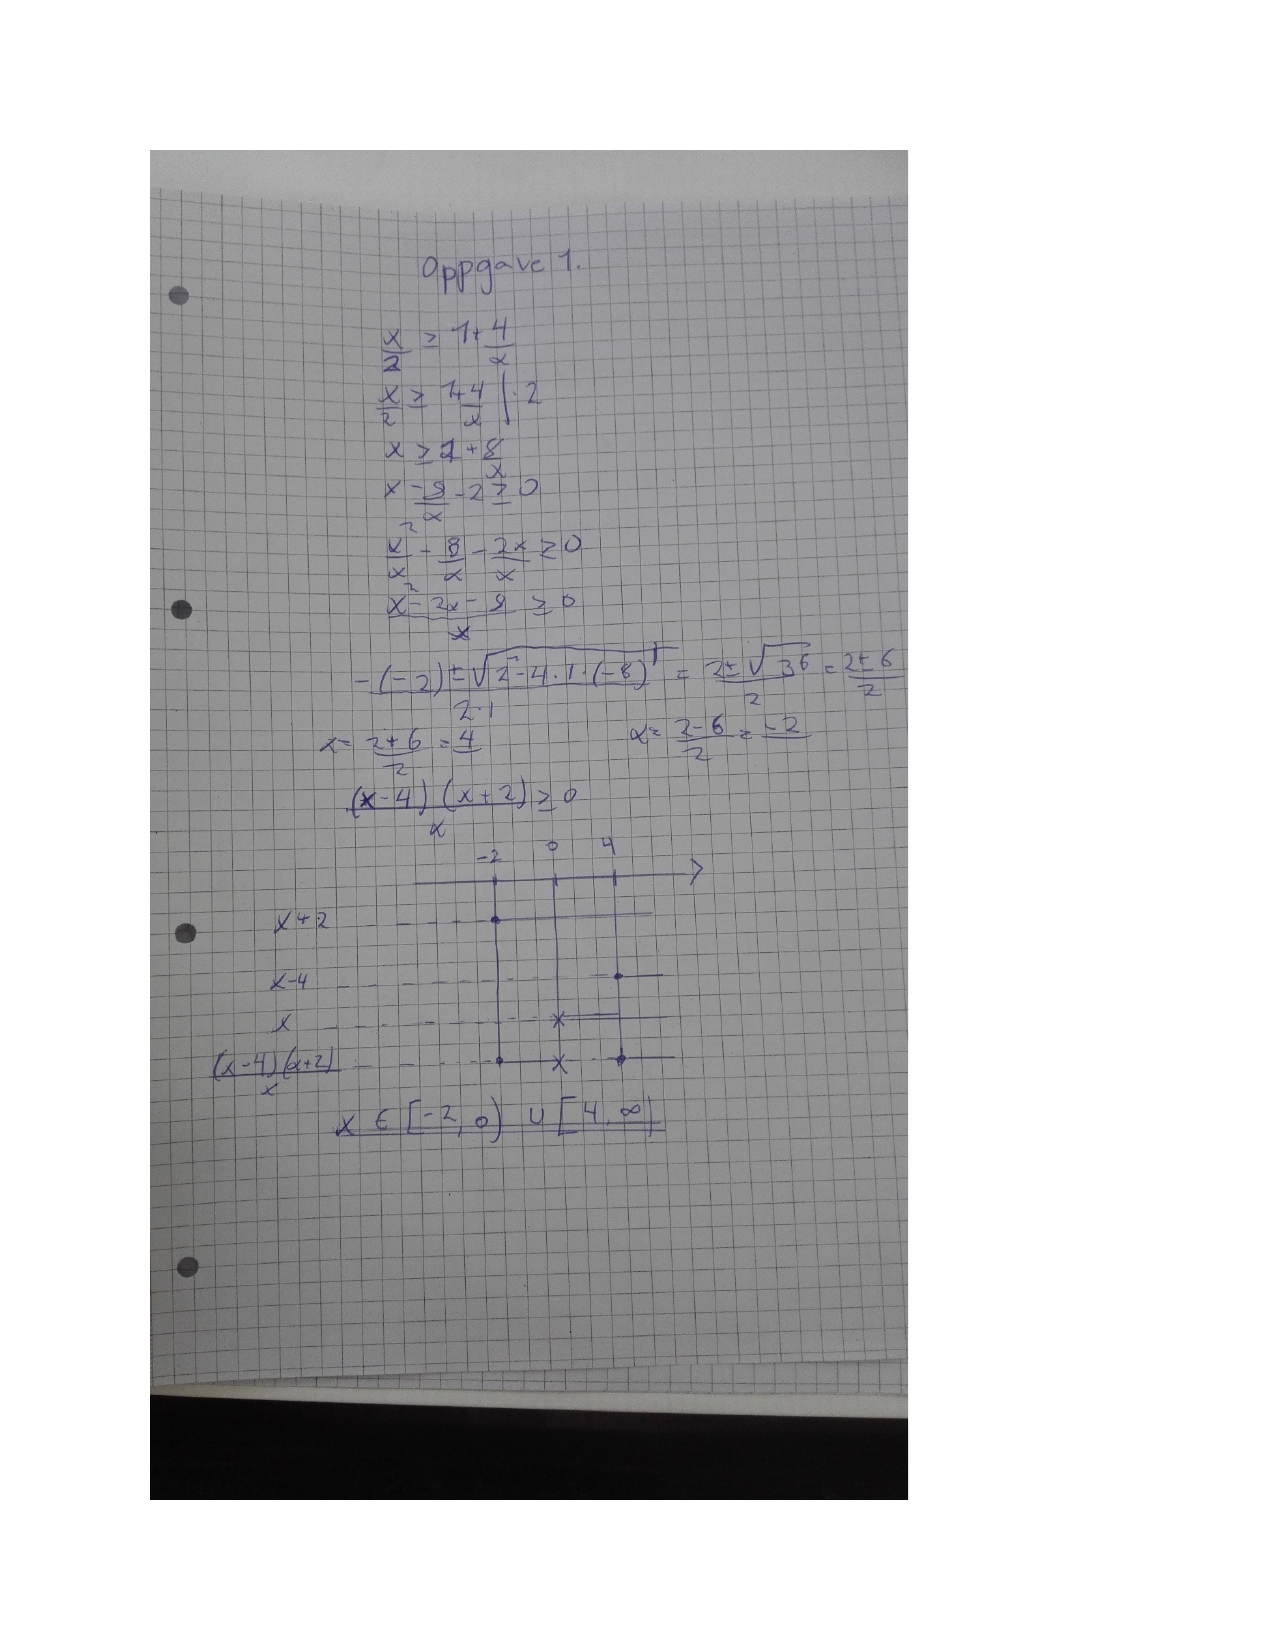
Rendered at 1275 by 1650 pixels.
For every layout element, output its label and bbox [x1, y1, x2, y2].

picture [150, 150, 909, 1500]
